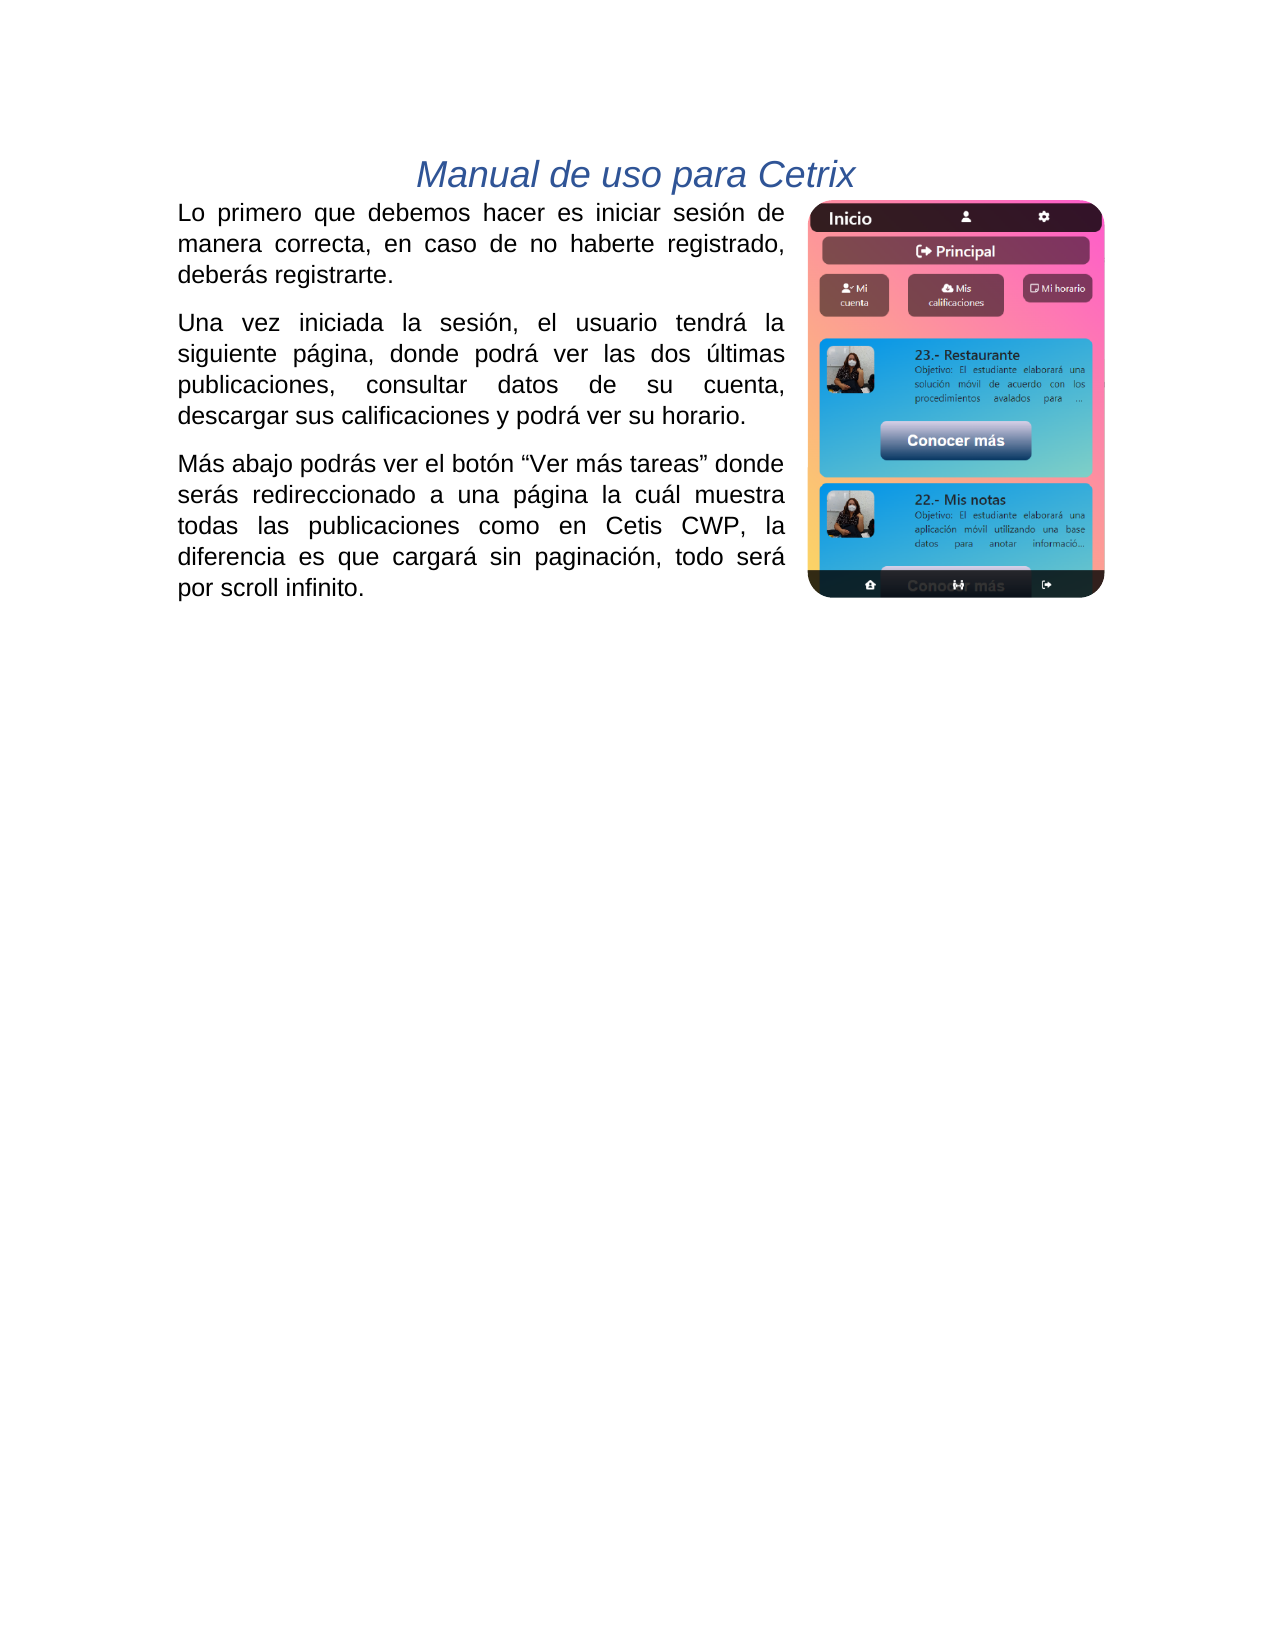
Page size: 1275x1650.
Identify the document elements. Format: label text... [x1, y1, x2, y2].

text Más abajo podrás ver el botón “Ver más tareas” donde serás redireccionado a una página la cuál muestra todas las publicaciones como en Cetis CWP, la diferencia es que cargará sin paginación, todo será por scroll infinito. [177, 449, 1098, 602]
text Una vez iniciada la sesión, el usuario tendrá la siguiente página, donde podrá ver las dos últimas publicaciones, consultar datos de su cuenta, descargar sus calificaciones y podrá ver su horario. [177, 308, 807, 430]
subtitle Manual de uso para Cetrix [177, 152, 1098, 195]
text Lo primero que debemos hacer es iniciar sesión de manera correcta, en caso de no haberte registrado, deberás registrarte. [177, 198, 1098, 289]
picture [807, 200, 1105, 598]
